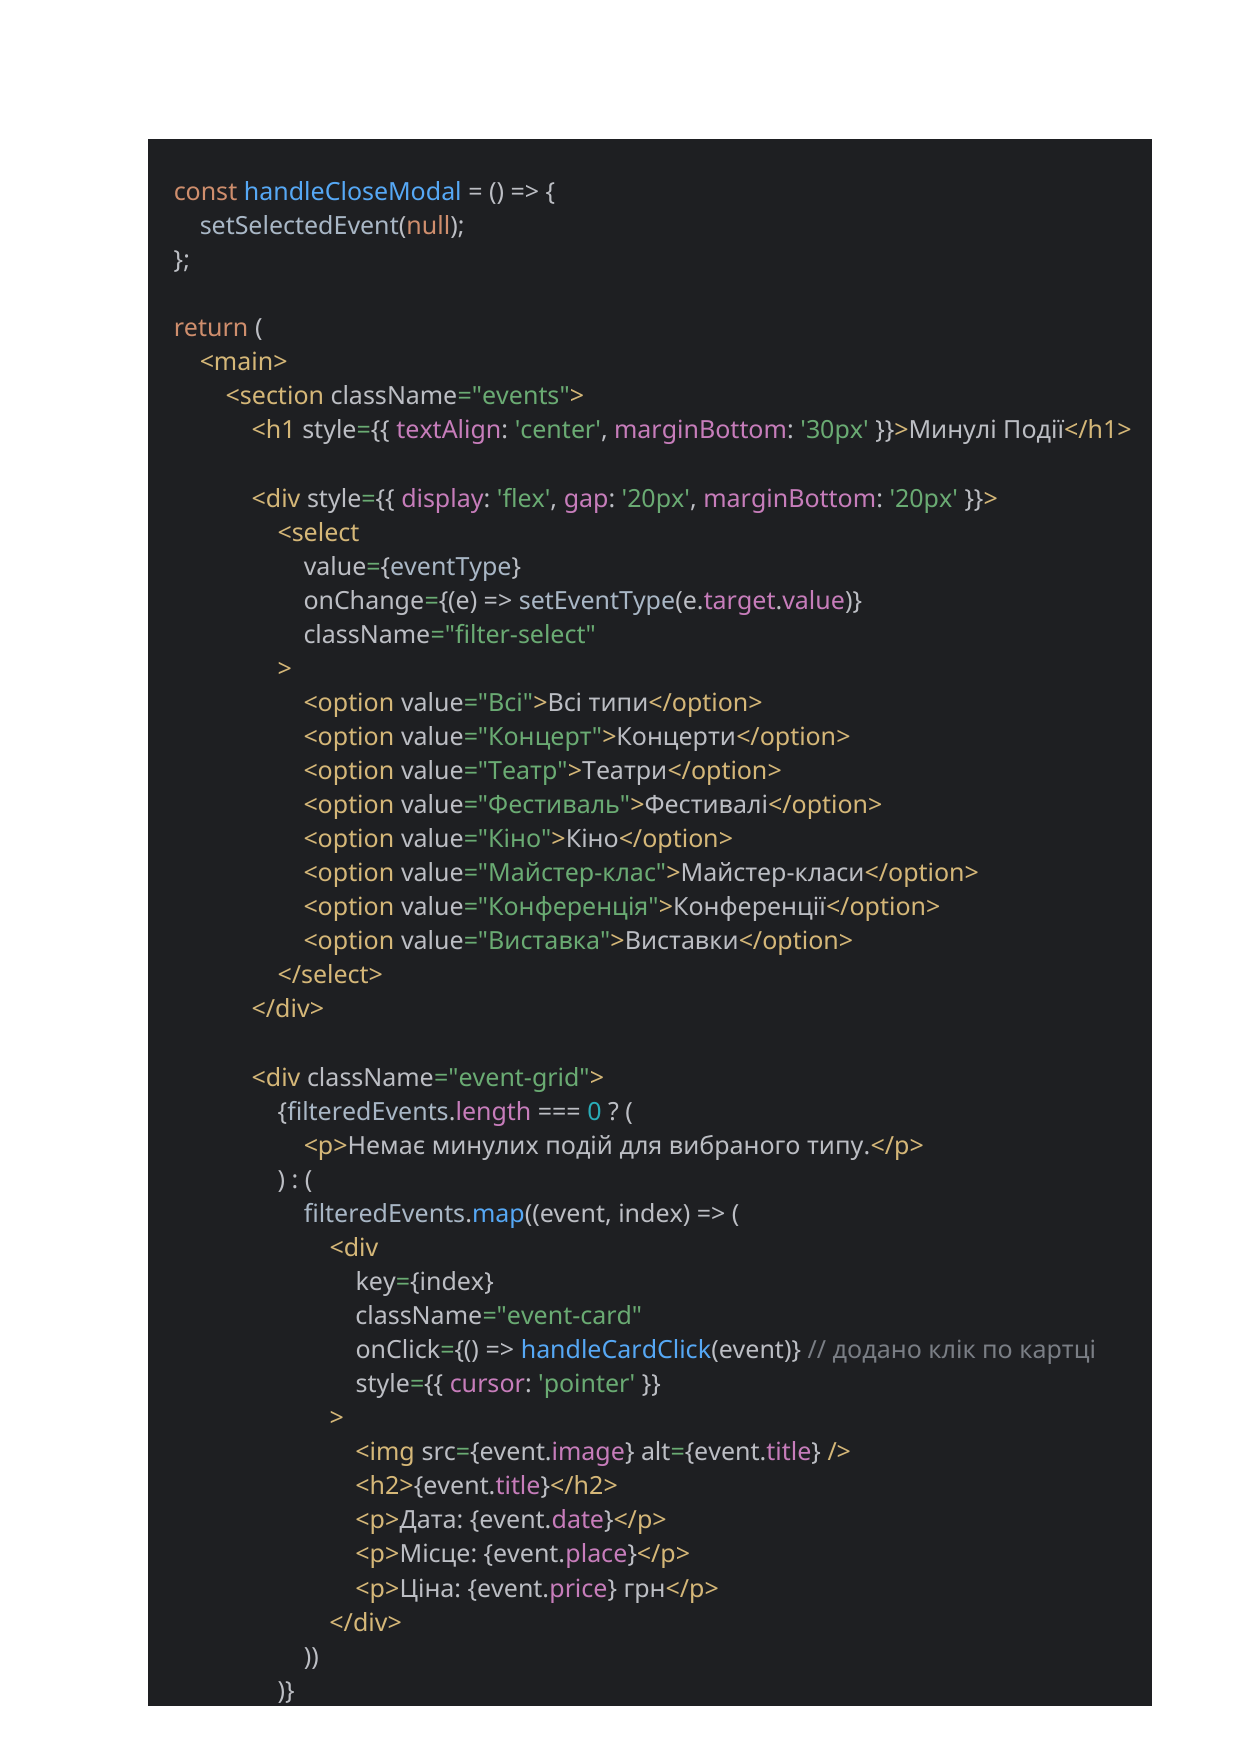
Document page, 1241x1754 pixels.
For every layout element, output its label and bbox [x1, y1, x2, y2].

text [148, 139, 1152, 1706]
